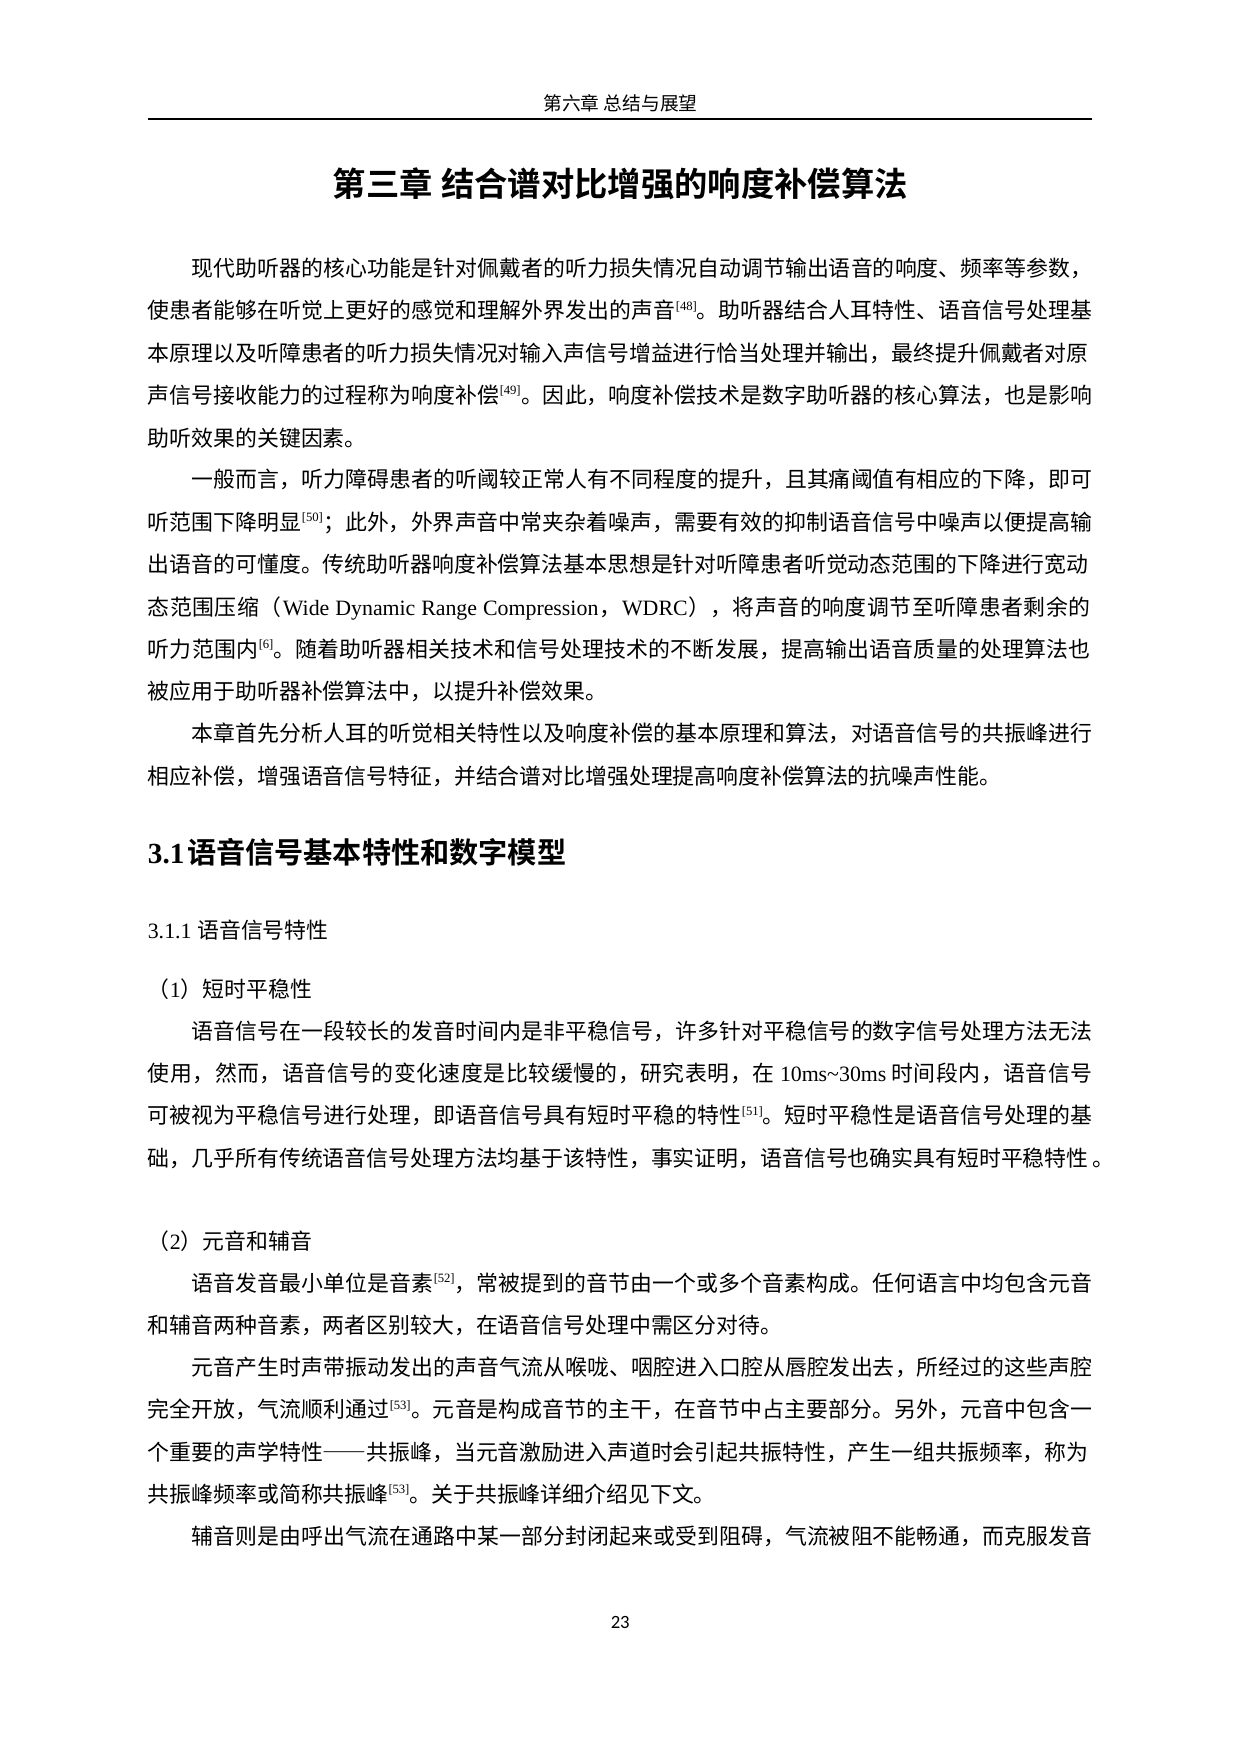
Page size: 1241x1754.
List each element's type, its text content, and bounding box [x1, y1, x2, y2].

list 语音信号基本特性和数字模型 [148, 816, 1092, 884]
text 语音发音最小单位是音素[52]，常被提到的音节由一个或多个音素构成。任何语言中均包含元音和辅音两种音素，两者区别较大，在语音信号处理中需区分对待。 [148, 1264, 1092, 1341]
subtitle 结合谱对比增强的响度补偿算法 [148, 148, 1092, 216]
text 现代助听器的核心功能是针对佩戴者的听力损失情况自动调节输出语音的响度、频率等参数，使患者能够在听觉上更好的感觉和理解外界发出的声音[48]。助听器结合人耳特性、语音信号处理基本原理以及听障患者的听力损失情况对输入声信号增益进行恰当处理并输出，最终提升佩戴者对原声信号接收能力的过程称为响度补偿[49]。因此，响度补偿技术是数字助听器的核心算法，也是影响助听效果的关键因素。 [148, 250, 1092, 453]
text 一般而言，听力障碍患者的听阈较正常人有不同程度的提升，且其痛阈值有相应的下降，即可听范围下降明显[50]；此外，外界声音中常夹杂着噪声，需要有效的抑制语音信号中噪声以便提高输出语音的可懂度。传统助听器响度补偿算法基本思想是针对听障患者听觉动态范围的下降进行宽动态范围压缩（Wide Dynamic Range Compression，WDRC），将声音的响度调节至听障患者剩余的听力范围内[6]。随着助听器相关技术和信号处理技术的不断发展，提高输出语音质量的处理算法也被应用于助听器补偿算法中，以提升补偿效果。 [148, 461, 1092, 707]
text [148, 1518, 1092, 1552]
text 语音信号在一段较长的发音时间内是非平稳信号，许多针对平稳信号的数字信号处理方法无法使用，然而，语音信号的变化速度是比较缓慢的，研究表明，在10ms~30ms时间段内，语音信号可被视为平稳信号进行处理，即语音信号具有短时平稳的特性[51]。短时平稳性是语音信号处理的基础，几乎所有传统语音信号处理方法均基于该特性，事实证明，语音信号也确实具有短时平稳特性。 [148, 1012, 1092, 1216]
text 3.1.1 语音信号特性 [148, 912, 1092, 946]
text 本章首先分析人耳的听觉相关特性以及响度补偿的基本原理和算法，对语音信号的共振峰进行相应补偿，增强语音信号特征，并结合谱对比增强处理提高响度补偿算法的抗噪声性能。 [148, 715, 1092, 791]
text 元音产生时声带振动发出的声音气流从喉咙、咽腔进入口腔从唇腔发出去，所经过的这些声腔完全开放，气流顺利通过[53]。元音是构成音节的主干，在音节中占主要部分。另外，元音中包含一个重要的声学特性——共振峰，当元音激励进入声道时会引起共振特性，产生一组共振频率，称为共振峰频率或简称共振峰[53]。关于共振峰详细介绍见下文。 [148, 1349, 1092, 1510]
text （1）短时平稳性 [148, 971, 1092, 1004]
text （2）元音和辅音 [148, 1223, 1092, 1257]
